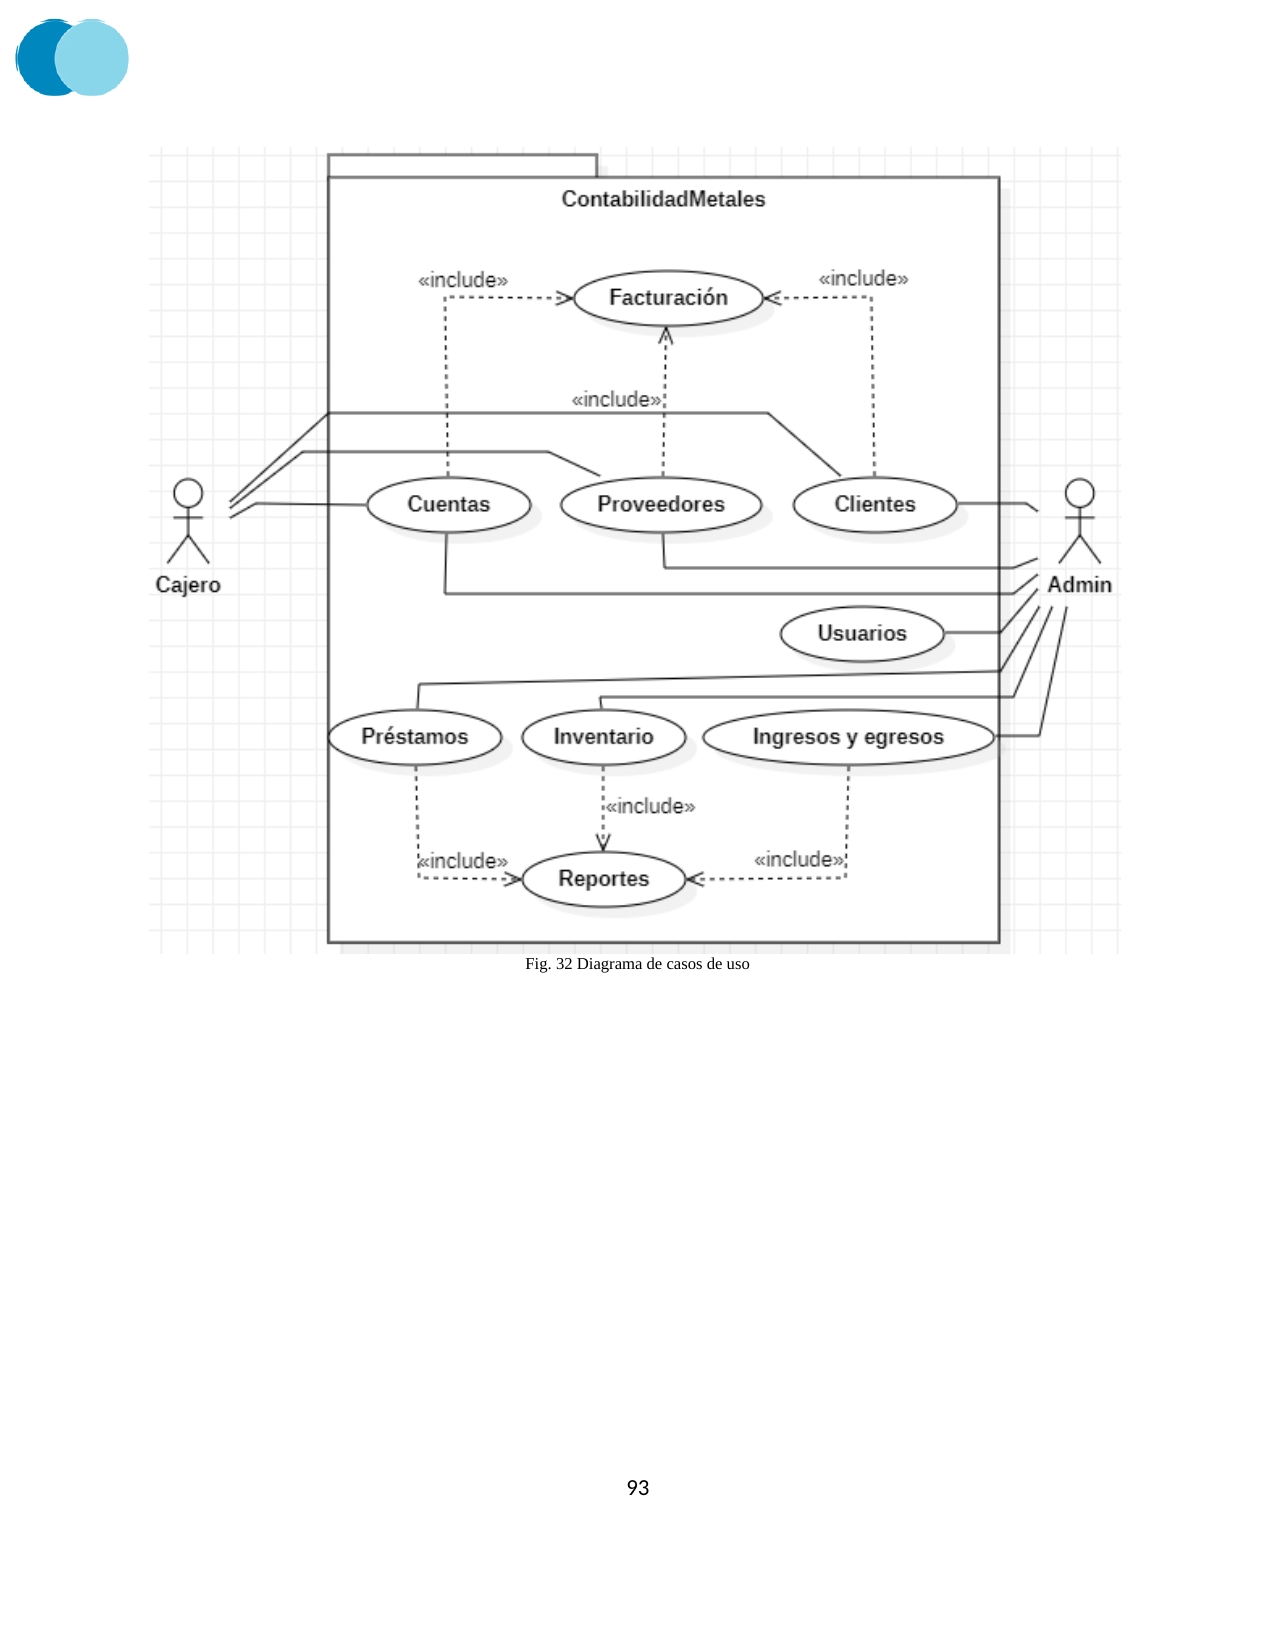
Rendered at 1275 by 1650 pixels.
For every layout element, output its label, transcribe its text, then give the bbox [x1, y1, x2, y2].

picture [13, 16, 131, 99]
picture [148, 147, 1122, 954]
